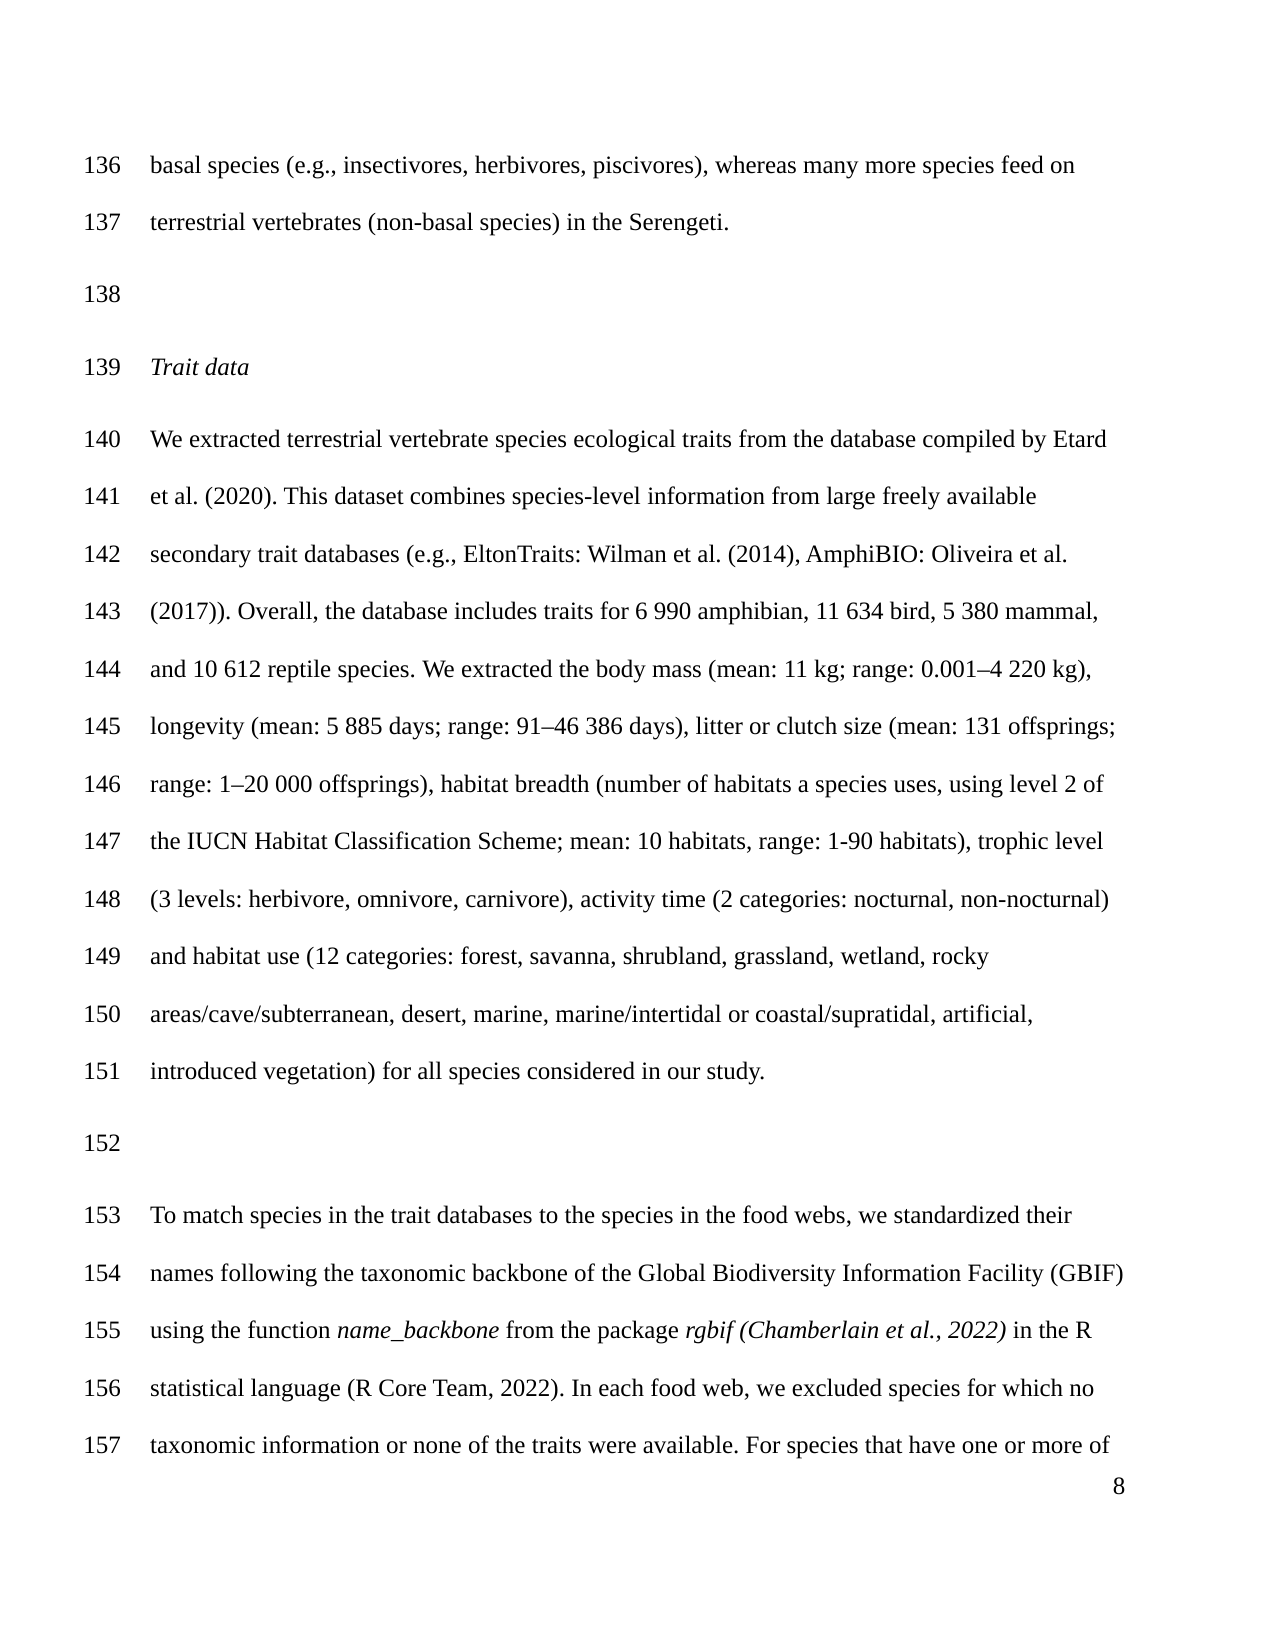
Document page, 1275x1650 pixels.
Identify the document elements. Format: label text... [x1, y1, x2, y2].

text Trait data [150, 352, 1125, 380]
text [150, 150, 1125, 236]
text We extracted terrestrial vertebrate species ecological traits from the database compiled by Etard et al. (2020). This dataset combines species-level information from large freely available secondary trait databases (e.g., EltonTraits: Wilman et al. (2014), AmphiBIO: Oliveira et al. (2017)). Overall, the database includes traits for 6 990 amphibian, 11 634 bird, 5 380 mammal, and 10 612 reptile species. We extracted the body mass (mean: 11 kg; range: 0.001–4 220 kg), longevity (mean: 5 885 days; range: 91–46 386 days), litter or clutch size (mean: 131 offsprings; range: 1–20 000 offsprings), habitat breadth (number of habitats a species uses, using level 2 of the IUCN Habitat Classification Scheme; mean: 10 habitats, range: 1-90 habitats), trophic level (3 levels: herbivore, omnivore, carnivore), activity time (2 categories: nocturnal, non-nocturnal) and habitat use (12 categories: forest, savanna, shrubland, grassland, wetland, rocky areas/cave/subterranean, desert, marine, marine/intertidal or coastal/supratidal, artificial, introduced vegetation) for all species considered in our study. [150, 424, 1125, 1085]
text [150, 1200, 1125, 1459]
